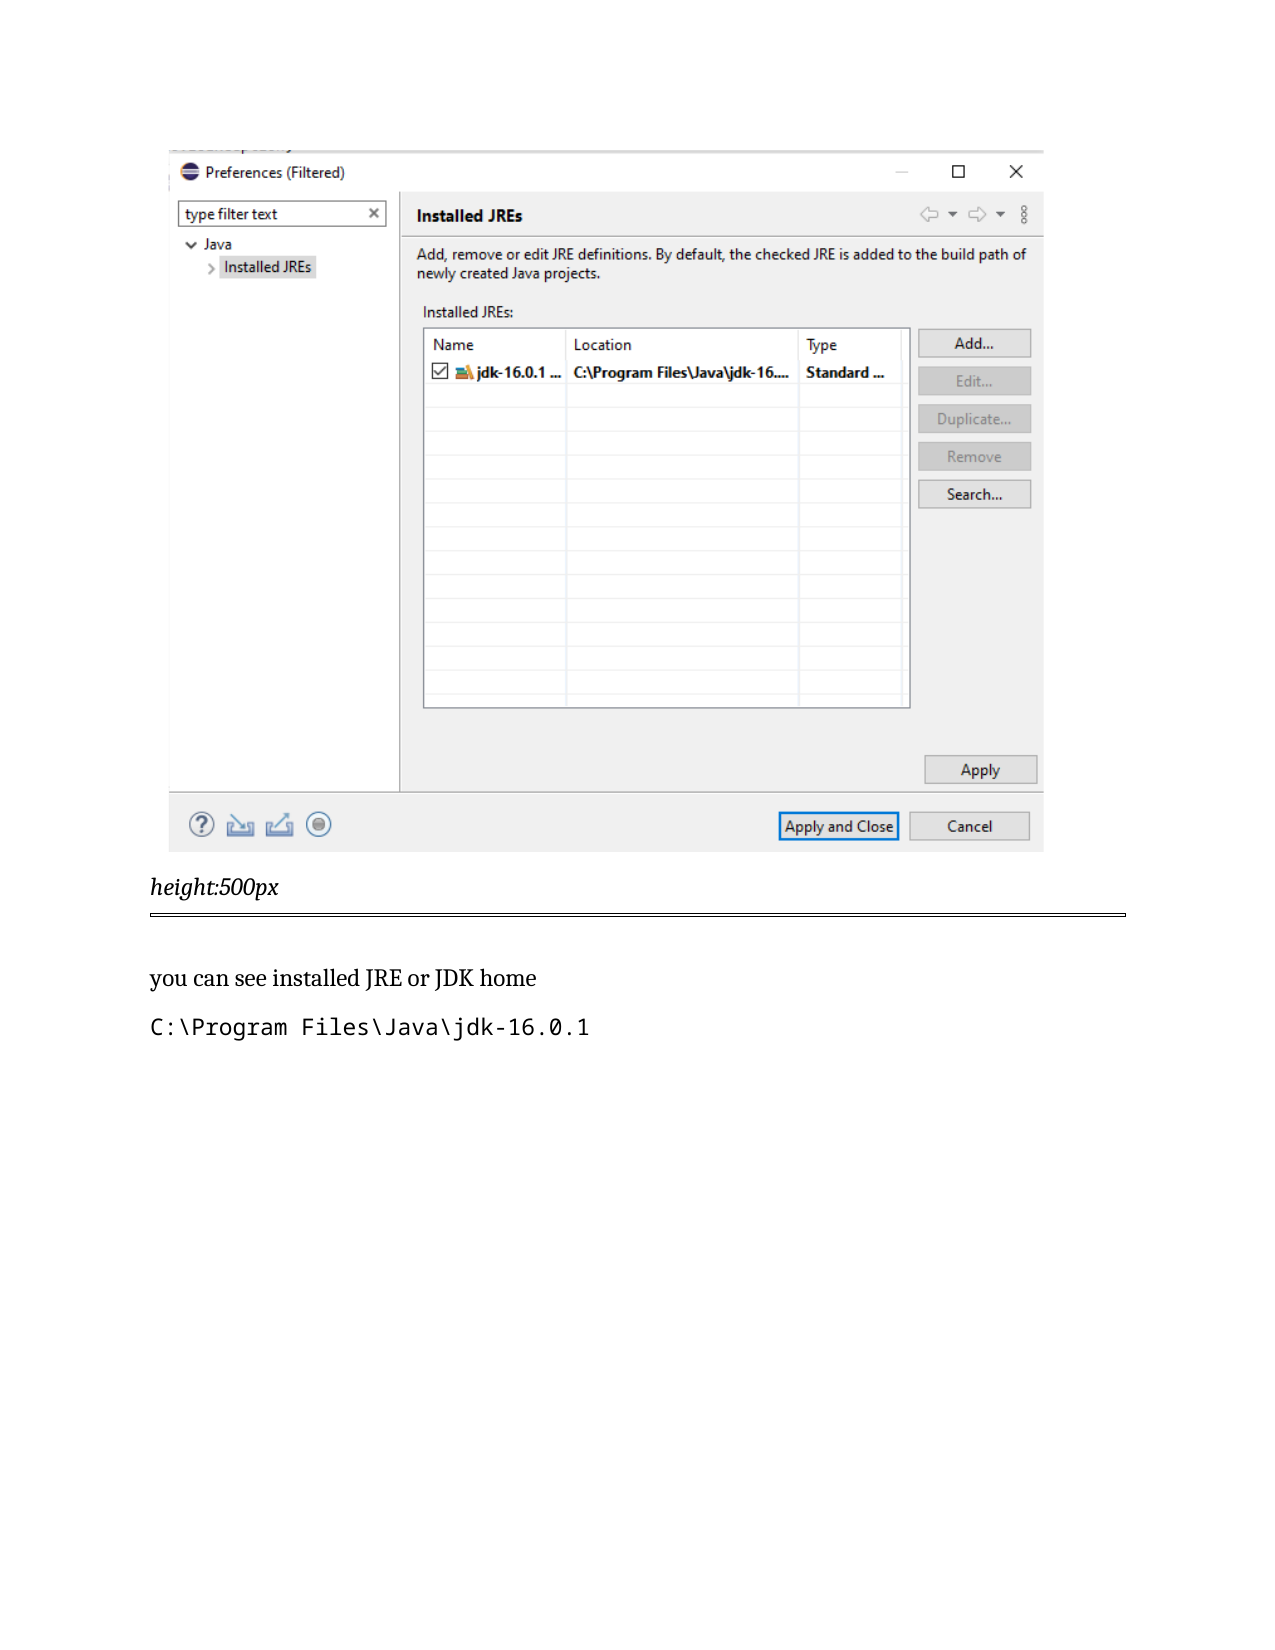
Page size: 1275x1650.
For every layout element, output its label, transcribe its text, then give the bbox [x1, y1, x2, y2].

text C:\Program Files\Java\jdk-16.0.1 [150, 1011, 1125, 1042]
picture [168, 150, 1044, 852]
text height:500px [150, 873, 1125, 901]
text you can see installed JRE or JDK home [150, 963, 1125, 992]
